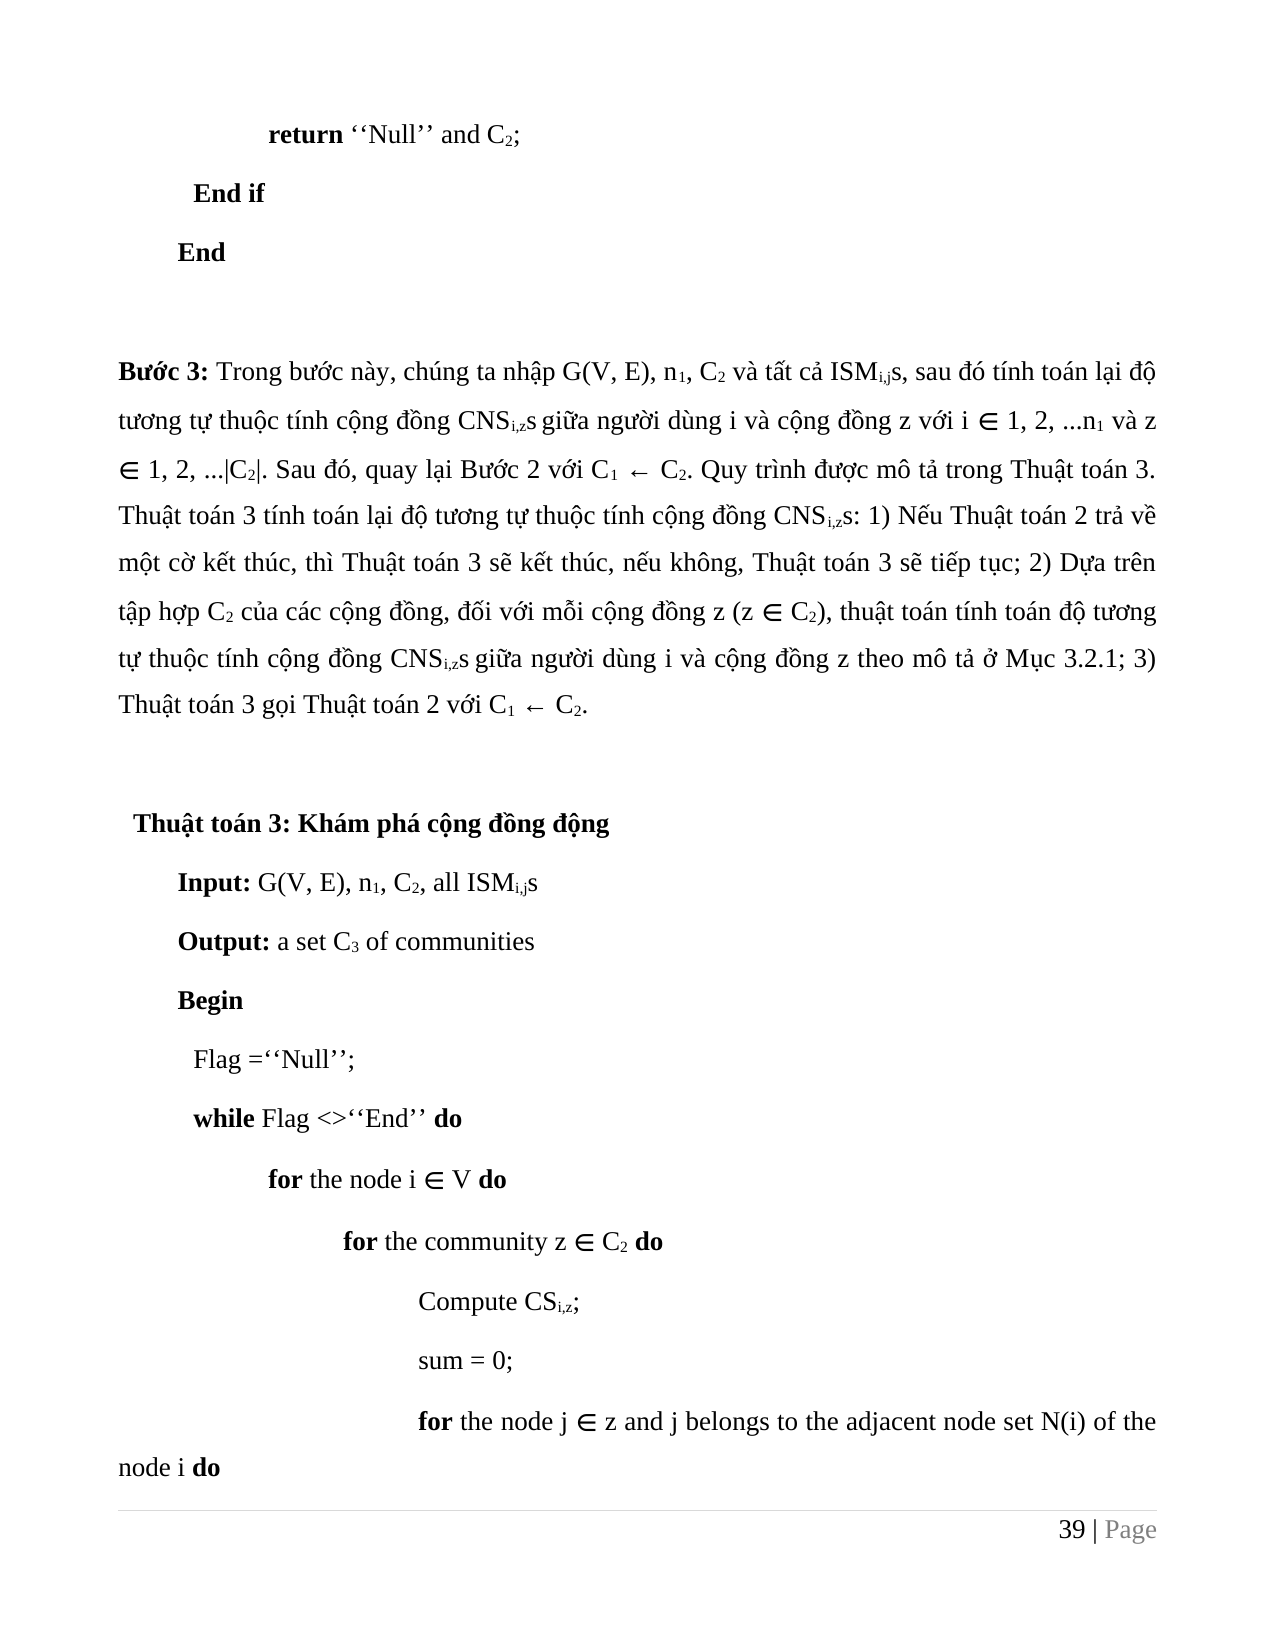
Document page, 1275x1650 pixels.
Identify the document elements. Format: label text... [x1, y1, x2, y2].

text Compute CSi,z; [118, 1285, 1157, 1316]
text sum = 0; [118, 1344, 1157, 1375]
text Output: a set C3 of communities [118, 925, 1157, 956]
text Input: G(V, E), n1, C2, all ISMi,js [118, 866, 1157, 897]
text while Flag <>‘‘End’’ do [118, 1102, 1157, 1134]
text End if [118, 177, 1157, 208]
text return ‘‘Null’’ and C2; [118, 118, 1157, 149]
text for the node j ∈ z and j belongs to the adjacent node set N(i) of the node i do [118, 1403, 1157, 1482]
text for the node i ∈ V do [118, 1162, 1157, 1194]
text Flag =‘‘Null’’; [118, 1043, 1157, 1074]
text Bước 3: Trong bước này, chúng ta nhập G(V, E), n1, C2 và tất cả ISMi,js, sau đó tính toán lại độ tương tự thuộc tính cộng đồng CNSi,zs giữa người dùng i và cộng đồng z với i ∈ 1, 2, ...n1 và z ∈ 1, 2, ...|C2|. Sau đó, quay lại Bước 2 với C12. Quy trình được mô tả trong Thuật toán 3. Thuật toán 3 tính toán lại độ tương tự thuộc tính cộng đồng CNSi,zs: 1) Nếu Thuật toán 2 trả về một cờ kết thúc, thì Thuật toán 3 sẽ kết thúc, nếu không, Thuật toán 3 sẽ tiếp tục; 2) Dựa trên tập hợp C2 của các cộng đồng, đối với mỗi cộng đồng z (z ∈ C2), thuật toán tính toán độ tương tự thuộc tính cộng đồng CNSi,zs giữa người dùng i và cộng đồng z theo mô tả ở Mục 3.2.1; 3) Thuật toán 3 gọi Thuật toán 2 với C12. [118, 355, 1157, 719]
text for the community z ∈ C2 do [118, 1223, 1157, 1256]
text Thuật toán 3: Khám phá cộng đồng động [118, 807, 1157, 838]
text Begin [118, 984, 1157, 1015]
text End [118, 236, 1157, 268]
